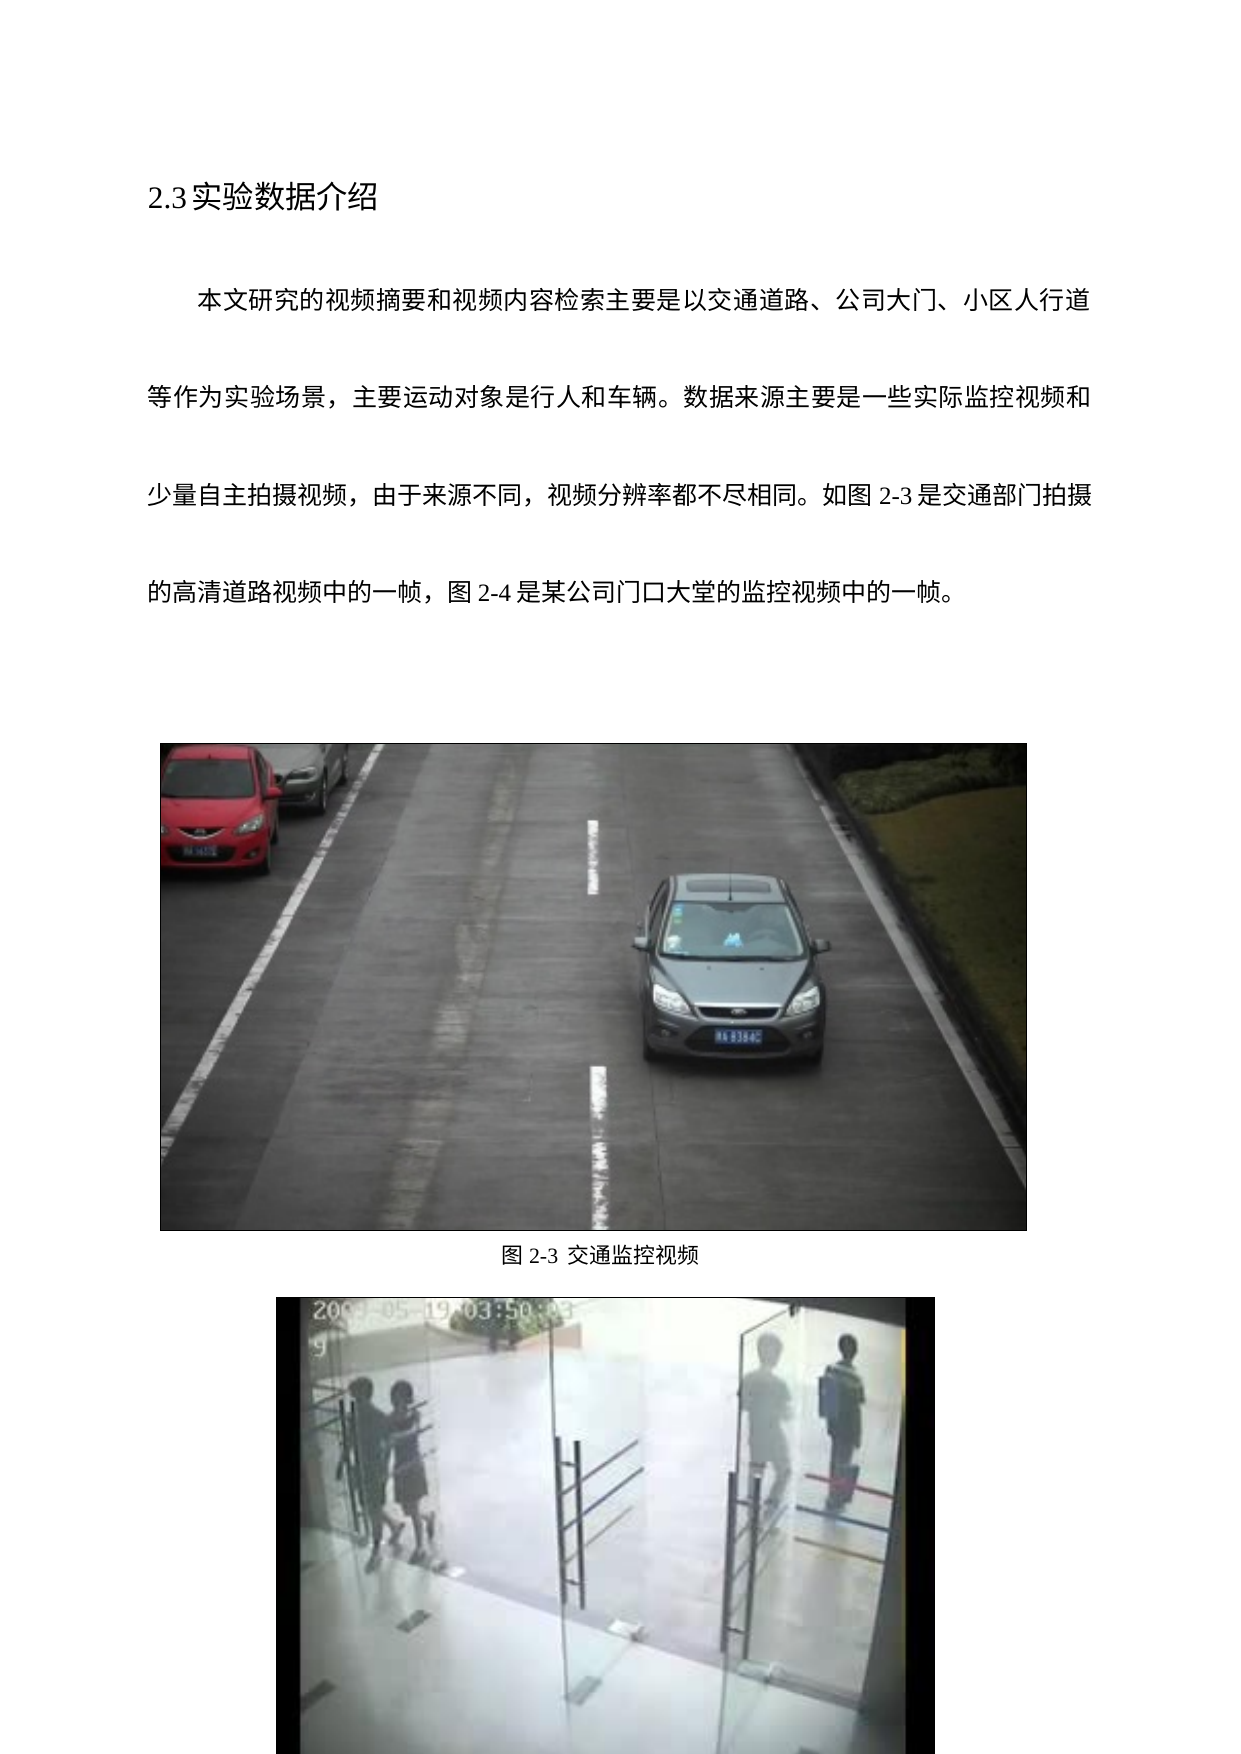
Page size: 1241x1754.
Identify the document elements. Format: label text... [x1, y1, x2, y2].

text 本文研究的视频摘要和视频内容检索主要是以交通道路、公司大门、小区人行道等作为实验场景，主要运动对象是行人和车辆。数据来源主要是一些实际监控视频和少量自主拍摄视频，由于来源不同，视频分辨率都不尽相同。如图2-3是交通部门拍摄的高清道路视频中的一帧，图2-4是某公司门口大堂的监控视频中的一帧。 [148, 266, 1092, 623]
picture [161, 744, 1026, 1230]
picture [277, 1298, 934, 1754]
list 实验数据介绍 [148, 162, 1092, 227]
